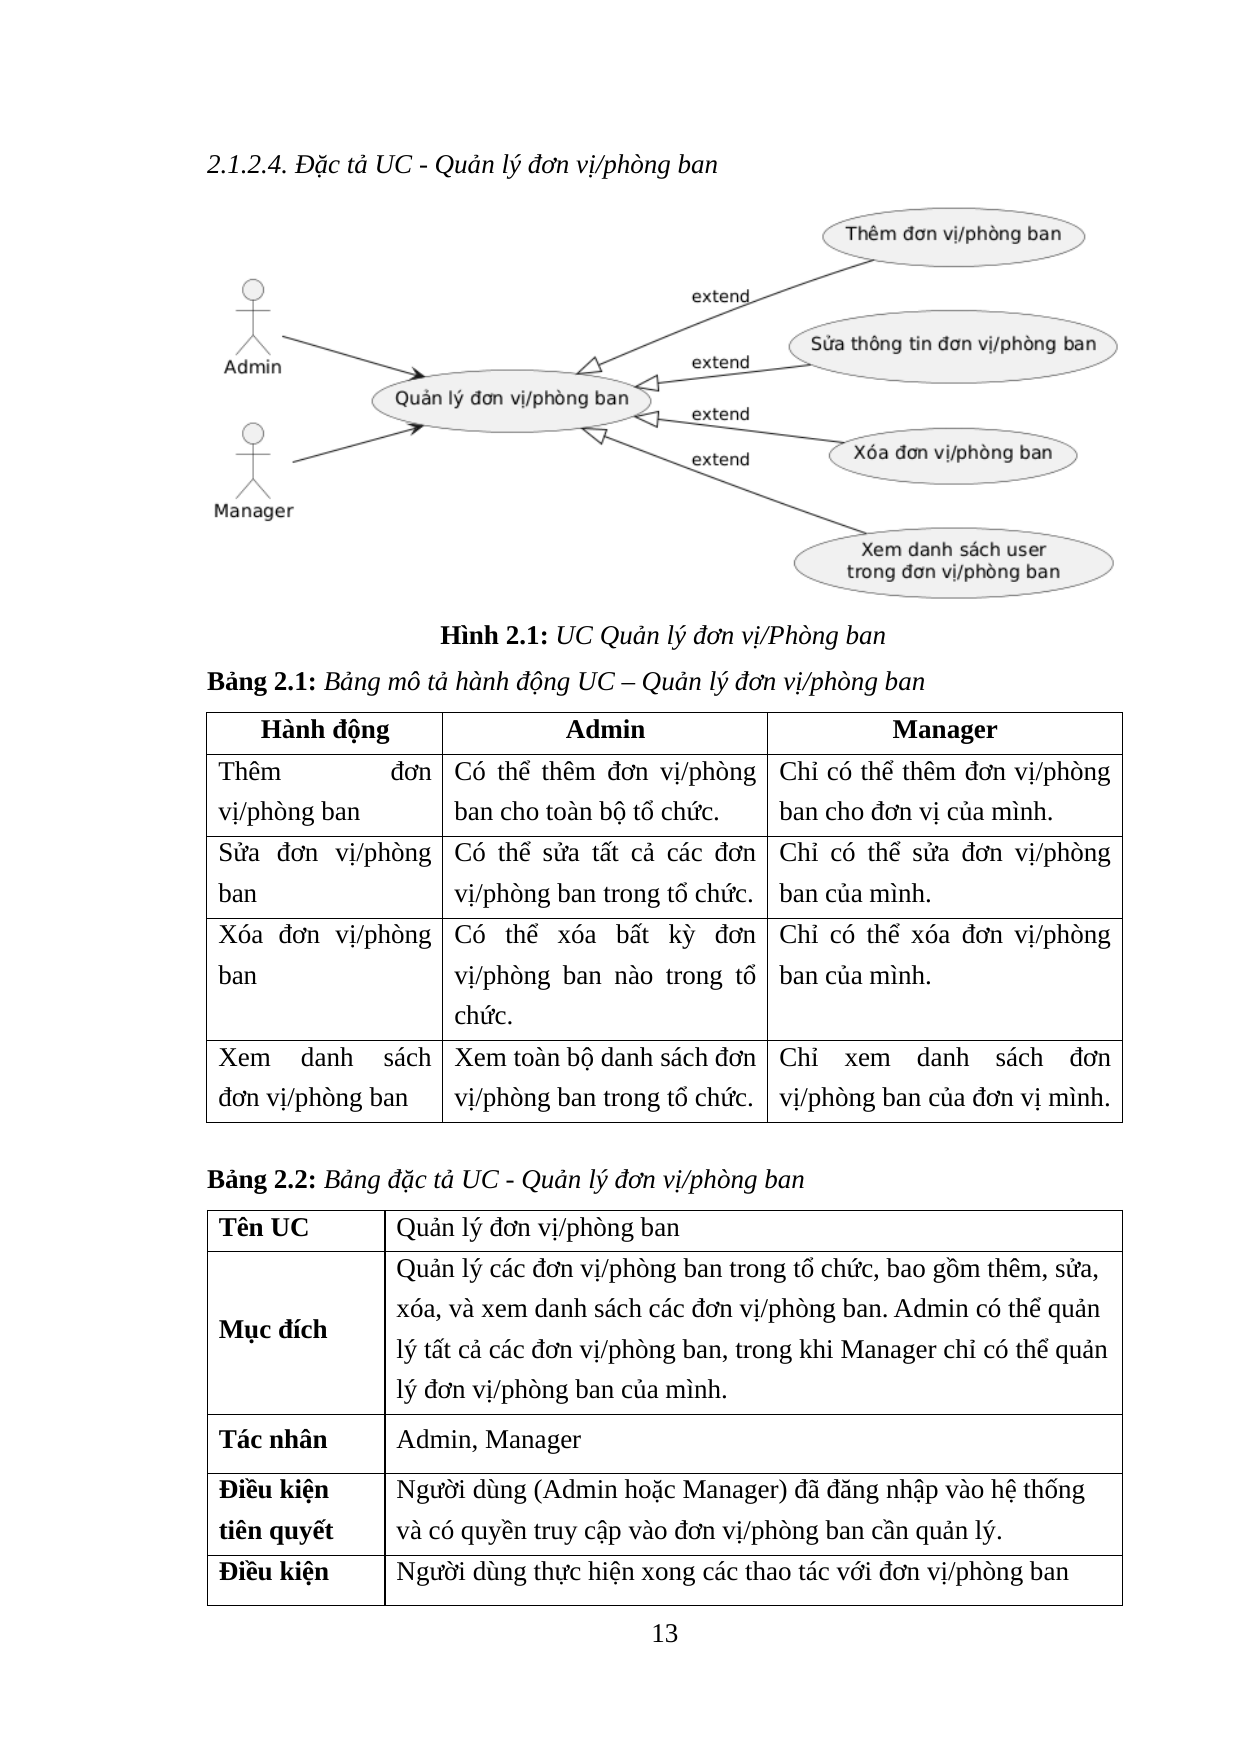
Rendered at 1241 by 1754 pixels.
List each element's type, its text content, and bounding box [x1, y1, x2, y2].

table_cell Điều kiện tiên quyết [208, 1474, 384, 1554]
table_cell Người dùng (Admin hoặc Manager) đã đăng nhập vào hệ thống và có quyền truy cập vào đơn vị/phòng ban cần quản lý. [386, 1474, 1122, 1554]
table_cell Có thể thêm đơn vị/phòng ban cho toàn bộ tổ chức. [443, 755, 767, 836]
table_cell Có thể xóa bất kỳ đơn vị/phòng ban nào trong tổ chức. [443, 919, 767, 1040]
table_cell Có thể sửa tất cả các đơn vị/phòng ban trong tổ chức. [443, 837, 767, 917]
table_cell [386, 1556, 1122, 1605]
table_header Manager [768, 713, 1122, 754]
title Bảng mô tả hành động UC – Quản lý đơn vị/phòng ban [207, 666, 1122, 697]
table_cell Sửa đơn vị/phòng ban [207, 837, 442, 917]
table_header Tên UC [208, 1211, 384, 1251]
table_header Quản lý đơn vị/phòng ban [386, 1211, 1122, 1251]
table_cell Xem danh sách đơn vị/phòng ban [207, 1041, 442, 1122]
table_cell Chỉ có thể xóa đơn vị/phòng ban của mình. [768, 919, 1122, 1040]
table_cell Thêm đơn vị/phòng ban [207, 755, 442, 836]
table_cell Quản lý các đơn vị/phòng ban trong tổ chức, bao gồm thêm, sửa, xóa, và xem danh sách các đơn vị/phòng ban. Admin có thể quản lý tất cả các đơn vị/phòng ban, trong khi Manager chỉ có thể quản lý đơn vị/phòng ban của mình. [386, 1252, 1122, 1414]
table_cell Chỉ xem danh sách đơn vị/phòng ban của đơn vị mình. [768, 1041, 1122, 1122]
title UC Quản lý đơn vị/Phòng ban [207, 619, 1122, 650]
table_cell Chỉ có thể sửa đơn vị/phòng ban của mình. [768, 837, 1122, 917]
table_cell Xóa đơn vị/phòng ban [207, 919, 442, 1040]
text Đặc tả UC - Quản lý đơn vị/phòng ban [207, 148, 1122, 179]
table_cell Mục đích [208, 1252, 384, 1414]
table_header Admin [443, 713, 767, 754]
table_cell Admin, Manager [386, 1415, 1122, 1473]
table_cell Tác nhân [208, 1415, 384, 1473]
table_cell Điều kiện kết thúc [208, 1556, 384, 1605]
table_cell Xem toàn bộ danh sách đơn vị/phòng ban trong tổ chức. [443, 1041, 767, 1122]
table_cell Chỉ có thể thêm đơn vị/phòng ban cho đơn vị của mình. [768, 755, 1122, 836]
title Bảng đặc tả UC - Quản lý đơn vị/phòng ban [207, 1163, 1122, 1194]
picture [206, 200, 1123, 604]
table_header Hành động [207, 713, 442, 754]
